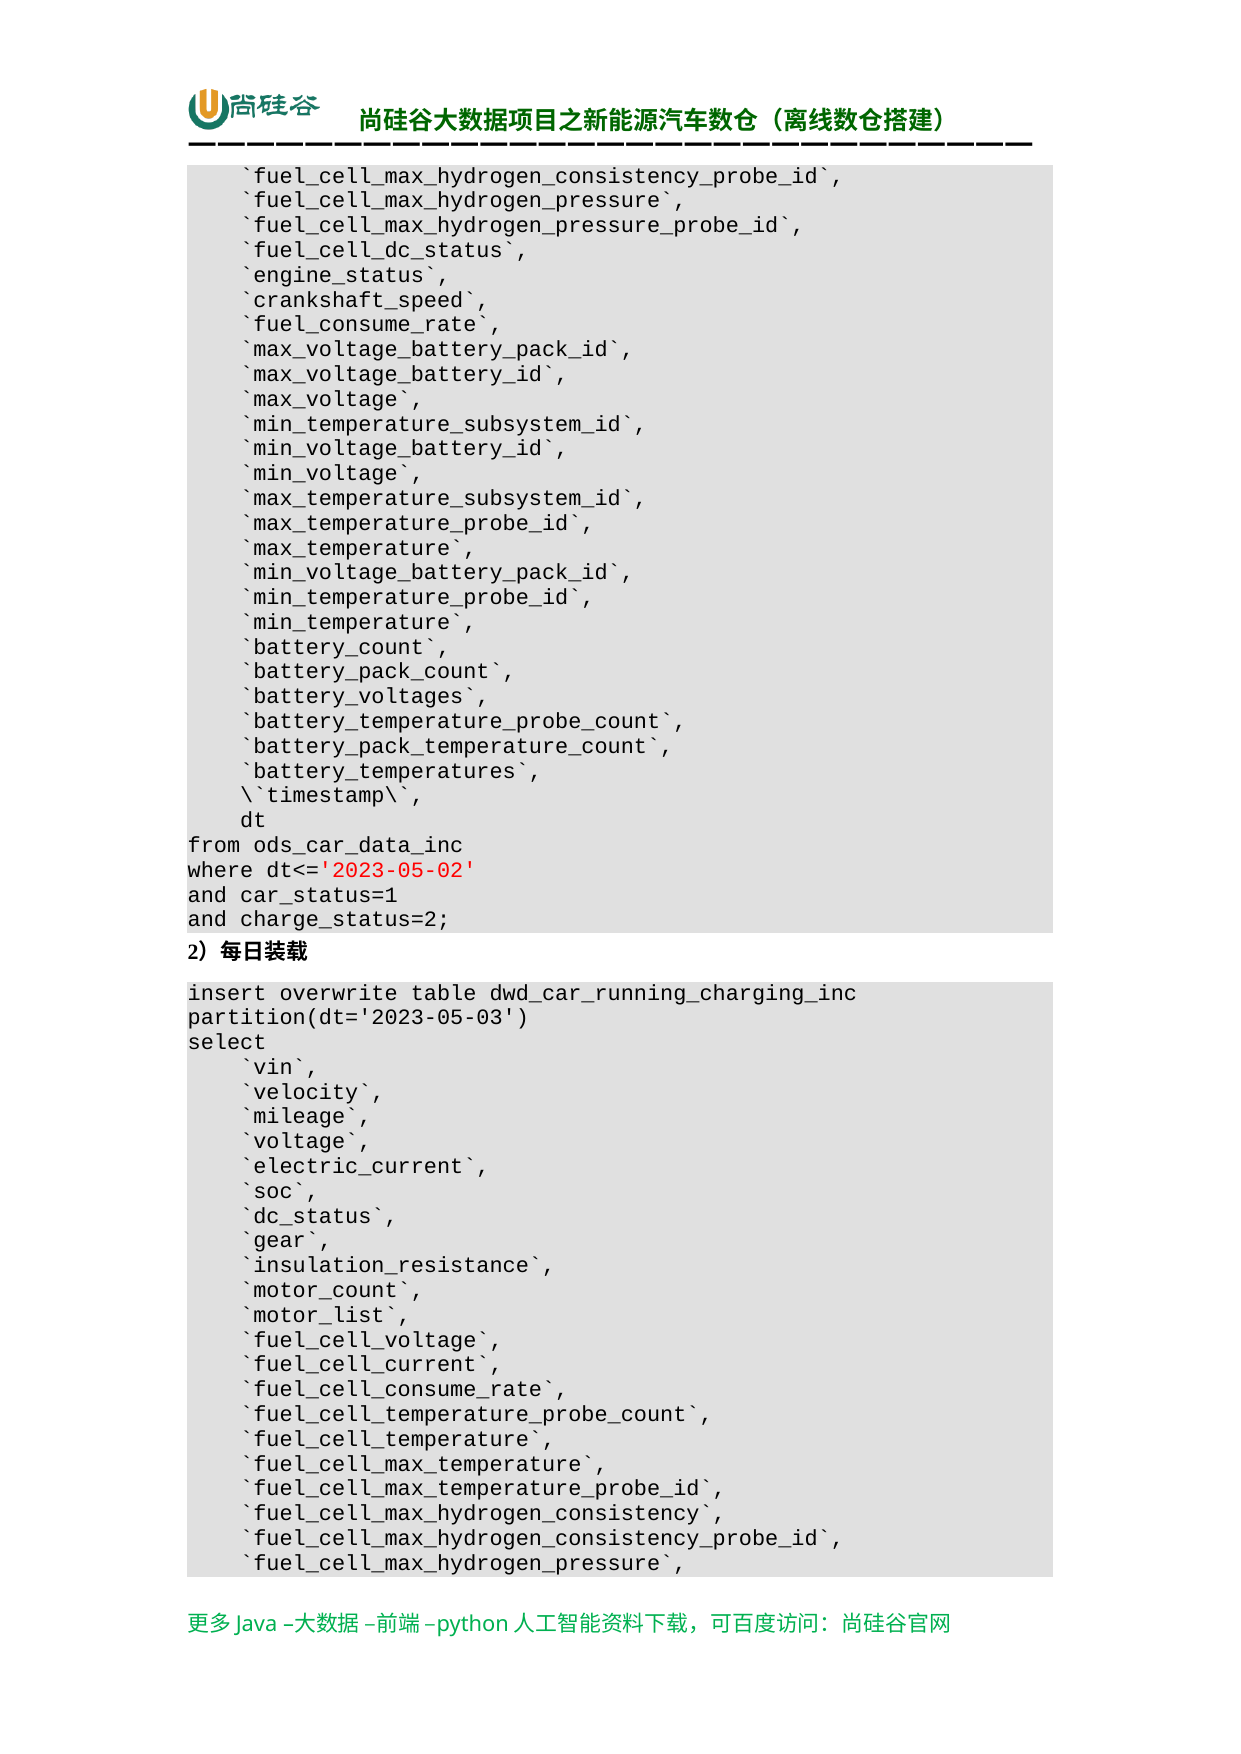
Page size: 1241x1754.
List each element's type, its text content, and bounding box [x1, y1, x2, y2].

text `max_temperature_probe_id`, [187, 512, 1053, 537]
text `min_temperature_subsystem_id`, [187, 413, 1053, 437]
text and charge_status=2; [187, 908, 1053, 933]
text `engine_status`, [187, 264, 1053, 289]
text `max_voltage_battery_id`, [187, 363, 1053, 388]
text `fuel_cell_max_hydrogen_pressure_probe_id`, [187, 214, 1053, 239]
text `fuel_cell_max_hydrogen_pressure`, [187, 1552, 1053, 1577]
text `fuel_cell_max_hydrogen_consistency`, [187, 1502, 1053, 1527]
text `fuel_cell_temperature_probe_count`, [187, 1403, 1053, 1428]
text `fuel_cell_dc_status`, [187, 239, 1053, 264]
text and car_status=1 [187, 884, 1053, 908]
text `velocity`, [187, 1081, 1053, 1106]
text `motor_count`, [187, 1279, 1053, 1304]
text `dc_status`, [187, 1205, 1053, 1229]
text `battery_voltages`, [187, 685, 1053, 710]
text from ods_car_data_inc [187, 834, 1053, 859]
text `fuel_cell_max_hydrogen_consistency_probe_id`, [187, 1527, 1053, 1552]
text `fuel_cell_max_hydrogen_consistency_probe_id`, [187, 165, 1053, 189]
text `fuel_cell_temperature`, [187, 1428, 1053, 1453]
text 2）每日装载 [187, 933, 1053, 966]
text `fuel_cell_current`, [187, 1353, 1053, 1378]
picture [187, 88, 320, 130]
text `max_temperature`, [187, 537, 1053, 561]
text `battery_pack_temperature_count`, [187, 735, 1053, 760]
text `min_temperature_probe_id`, [187, 586, 1053, 611]
text `mileage`, [187, 1106, 1053, 1130]
text `vin`, [187, 1056, 1053, 1081]
text `fuel_cell_consume_rate`, [187, 1378, 1053, 1403]
text dt [187, 809, 1053, 834]
text where dt<='2023-05-02' [187, 859, 1053, 884]
text `max_voltage_battery_pack_id`, [187, 338, 1053, 363]
text `min_voltage_battery_id`, [187, 437, 1053, 462]
text `min_temperature`, [187, 611, 1053, 636]
text `gear`, [187, 1229, 1053, 1254]
text `crankshaft_speed`, [187, 289, 1053, 313]
text `min_voltage`, [187, 462, 1053, 487]
text `fuel_cell_max_hydrogen_pressure`, [187, 189, 1053, 214]
text `max_temperature_subsystem_id`, [187, 487, 1053, 512]
text `motor_list`, [187, 1304, 1053, 1329]
text `voltage`, [187, 1130, 1053, 1155]
text `battery_temperatures`, [187, 760, 1053, 784]
text insert overwrite table dwd_car_running_charging_inc partition(dt='2023-05-03') [187, 982, 1053, 1031]
text `battery_temperature_probe_count`, [187, 710, 1053, 735]
text `max_voltage`, [187, 388, 1053, 413]
text `fuel_cell_voltage`, [187, 1329, 1053, 1353]
text `electric_current`, [187, 1155, 1053, 1180]
text `insulation_resistance`, [187, 1254, 1053, 1279]
text select [187, 1031, 1053, 1056]
text `soc`, [187, 1180, 1053, 1205]
text `battery_pack_count`, [187, 661, 1053, 685]
text `min_voltage_battery_pack_id`, [187, 561, 1053, 586]
text \`timestamp\`, [187, 784, 1053, 809]
text `fuel_cell_max_temperature`, [187, 1453, 1053, 1477]
text `fuel_cell_max_temperature_probe_id`, [187, 1477, 1053, 1502]
text `battery_count`, [187, 636, 1053, 661]
text `fuel_consume_rate`, [187, 313, 1053, 338]
